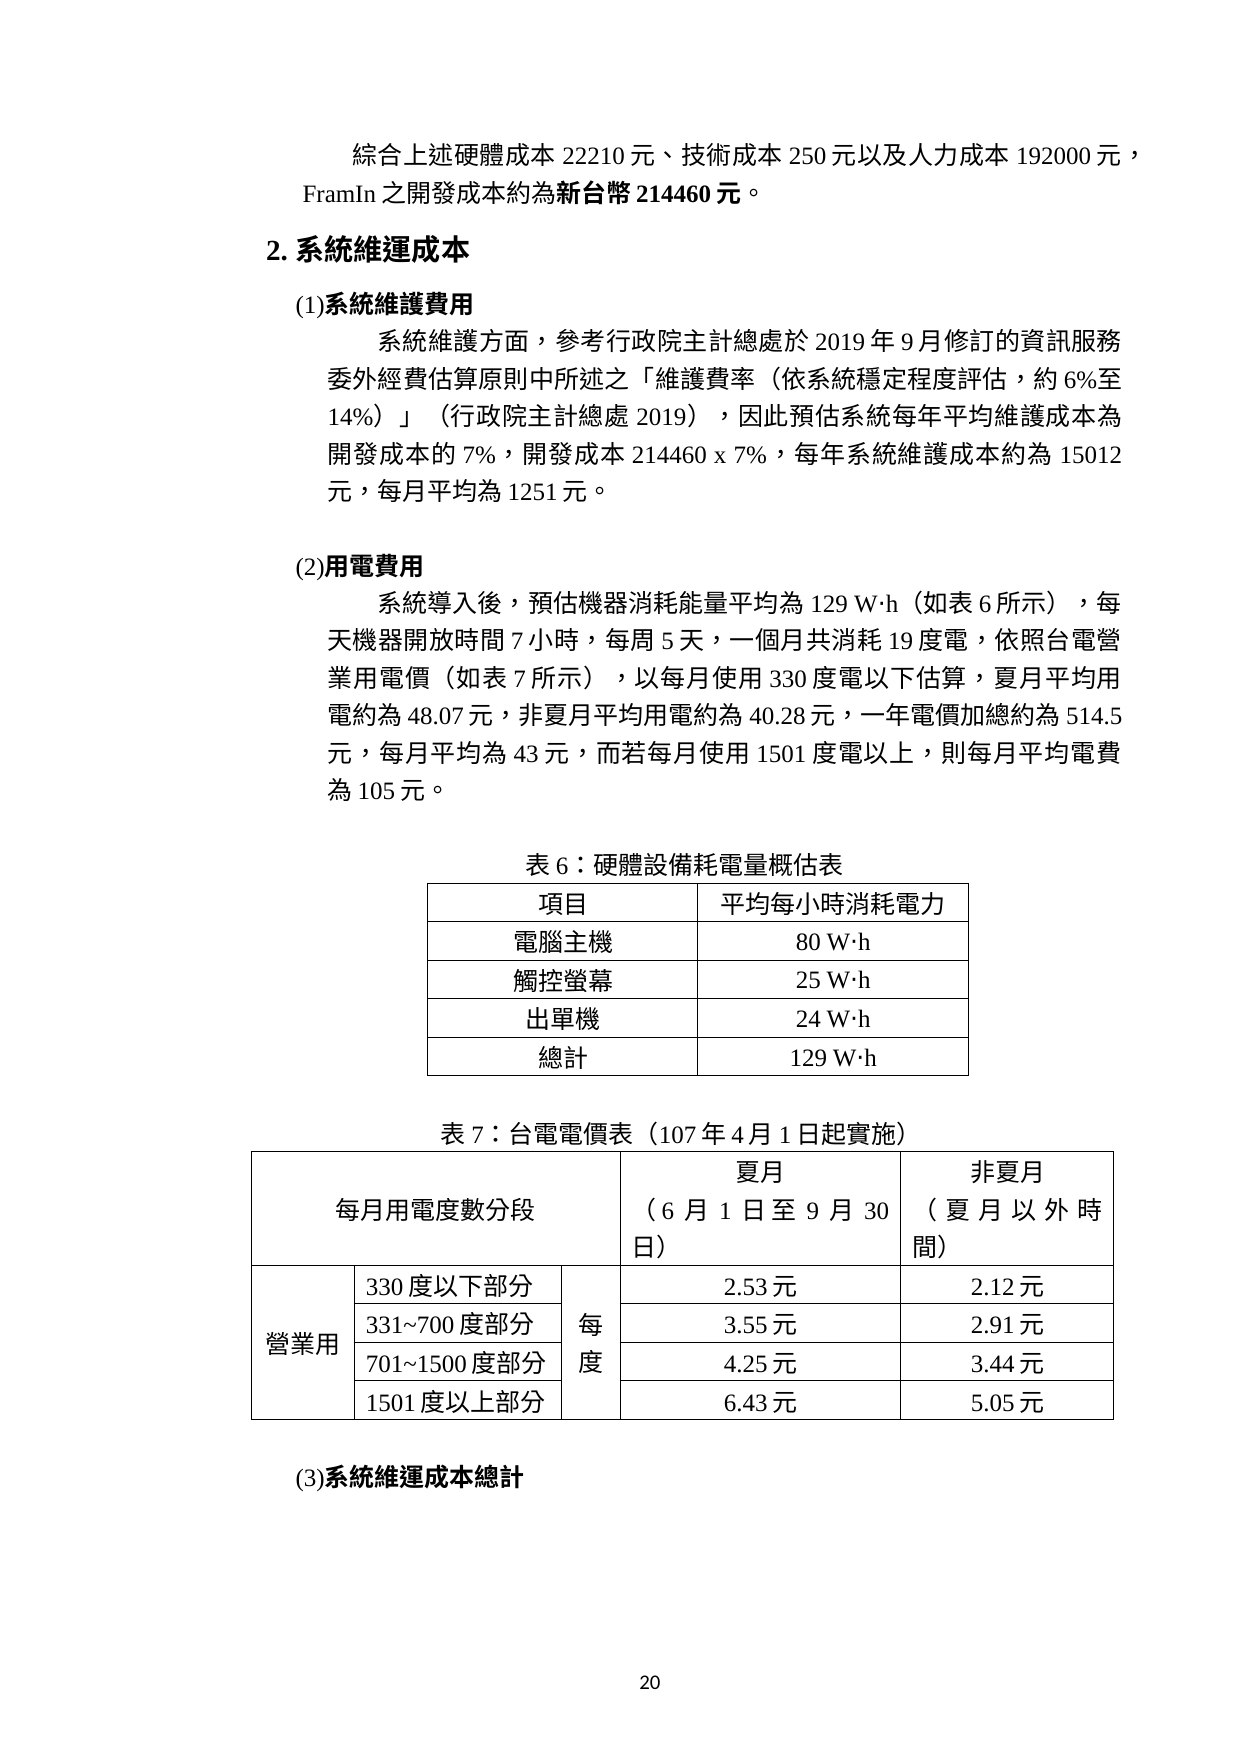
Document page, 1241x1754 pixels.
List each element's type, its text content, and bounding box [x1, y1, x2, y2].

table_cell 129 W⋅h [698, 1038, 968, 1075]
text 綜合上述硬體成本22210元、技術成本250元以及人力成本192000元，FramIn之開發成本約為新台幣214460元。 [302, 135, 1122, 210]
table_cell 25 W⋅h [698, 961, 968, 998]
table_cell 3.55元 [621, 1304, 900, 1342]
table_header 夏月 （6月1日至9月30日） [621, 1152, 900, 1265]
table_cell 電腦主機 [428, 922, 697, 959]
table_cell 2.53元 [621, 1266, 900, 1303]
table_cell 330度以下部分 [355, 1266, 561, 1303]
table_cell 3.44元 [901, 1343, 1113, 1380]
table_cell 總計 [428, 1038, 697, 1075]
text 系統導入後，預估機器消耗能量平均為129 W⋅h（如表6所示），每天機器開放時間7小時，每周5天，一個月共消耗19度電，依照台電營業用電價（如表7所示），以每月使用330度電以下估算，夏月平均用電約為48.07元，非夏月平均用電約為40.28元，一年電價加總約為514.5元，每月平均為43元，而若每月使用1501度電以上，則每月平均電費為105元。 [327, 582, 1122, 807]
table_cell 6.43元 [621, 1381, 900, 1419]
text 系統維運成本總計 [295, 1457, 1122, 1494]
text 用電費用 [295, 546, 1122, 582]
table_cell 4.25元 [621, 1343, 900, 1380]
text 系統維護費用 [295, 285, 1122, 321]
table_cell 80 W⋅h [698, 922, 968, 959]
table_cell 出單機 [428, 999, 697, 1037]
table_header 項目 [428, 884, 697, 921]
text 表 7：台電電價表（107年4月1日起實施） [177, 1114, 1122, 1151]
text 系統維護方面，參考行政院主計總處於2019年9月修訂的資訊服務委外經費估算原則中所述之「維護費率（依系統穩定程度評估，約6%至14%）」（行政院主計總處 2019），因此預估系統每年平均維護成本為開發成本的7%，開發成本214460 x 7%，每年系統維護成本約為15012元，每月平均為1251元。 [327, 321, 1122, 440]
table_cell 2.91元 [901, 1304, 1113, 1342]
table_header 每月用電度數分段 [252, 1152, 620, 1265]
text 系統維護方面，參考行政院主計總處於2019年9月修訂的資訊服務委外經費估算原則中所述之「維護費率（依系統穩定程度評估，約6%至14%）」（行政院主計總處 2019），因此預估系統每年平均維護成本為開發成本的7%，開發成本214460 x 7%，每年系統維護成本約為15012元，每月平均為1251元。 [327, 469, 1122, 509]
text 表 6：硬體設備耗電量概估表 [177, 845, 1122, 882]
table_cell 1501度以上部分 [355, 1381, 561, 1419]
table_cell 觸控螢幕 [428, 961, 697, 998]
text 系統維運成本 [266, 210, 1122, 285]
table_cell 每度 [562, 1266, 620, 1419]
table_header 平均每小時消耗電力 [698, 884, 968, 921]
table_cell 5.05元 [901, 1381, 1113, 1419]
table_cell 331~700度部分 [355, 1304, 561, 1342]
table_header 非夏月 （夏月以外時間） [901, 1152, 1113, 1265]
table_cell 2.12元 [901, 1266, 1113, 1303]
table_cell 營業用 [252, 1266, 354, 1419]
table_cell 24 W⋅h [698, 999, 968, 1037]
table_cell 701~1500度部分 [355, 1343, 561, 1380]
